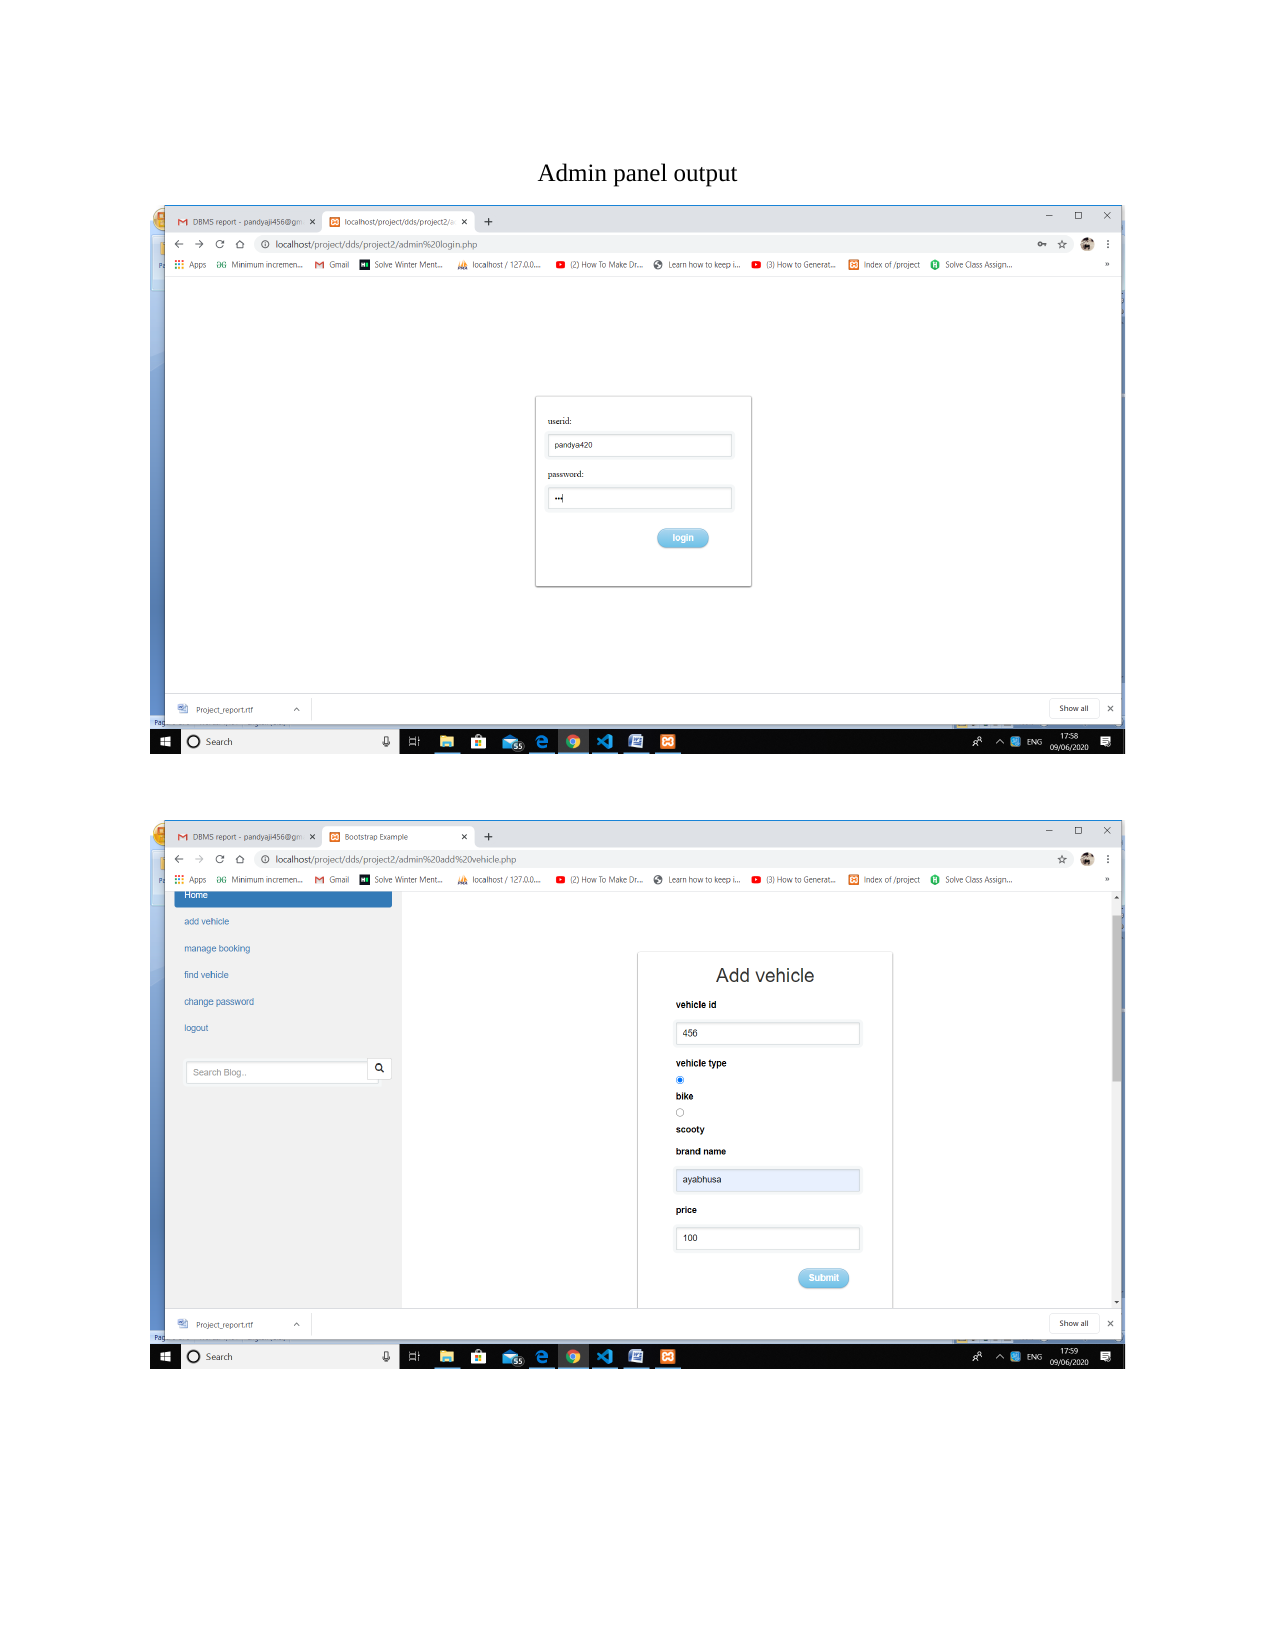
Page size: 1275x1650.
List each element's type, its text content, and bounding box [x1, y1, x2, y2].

picture [150, 820, 1125, 1369]
text Admin panel output [150, 158, 1125, 187]
picture [150, 205, 1125, 754]
